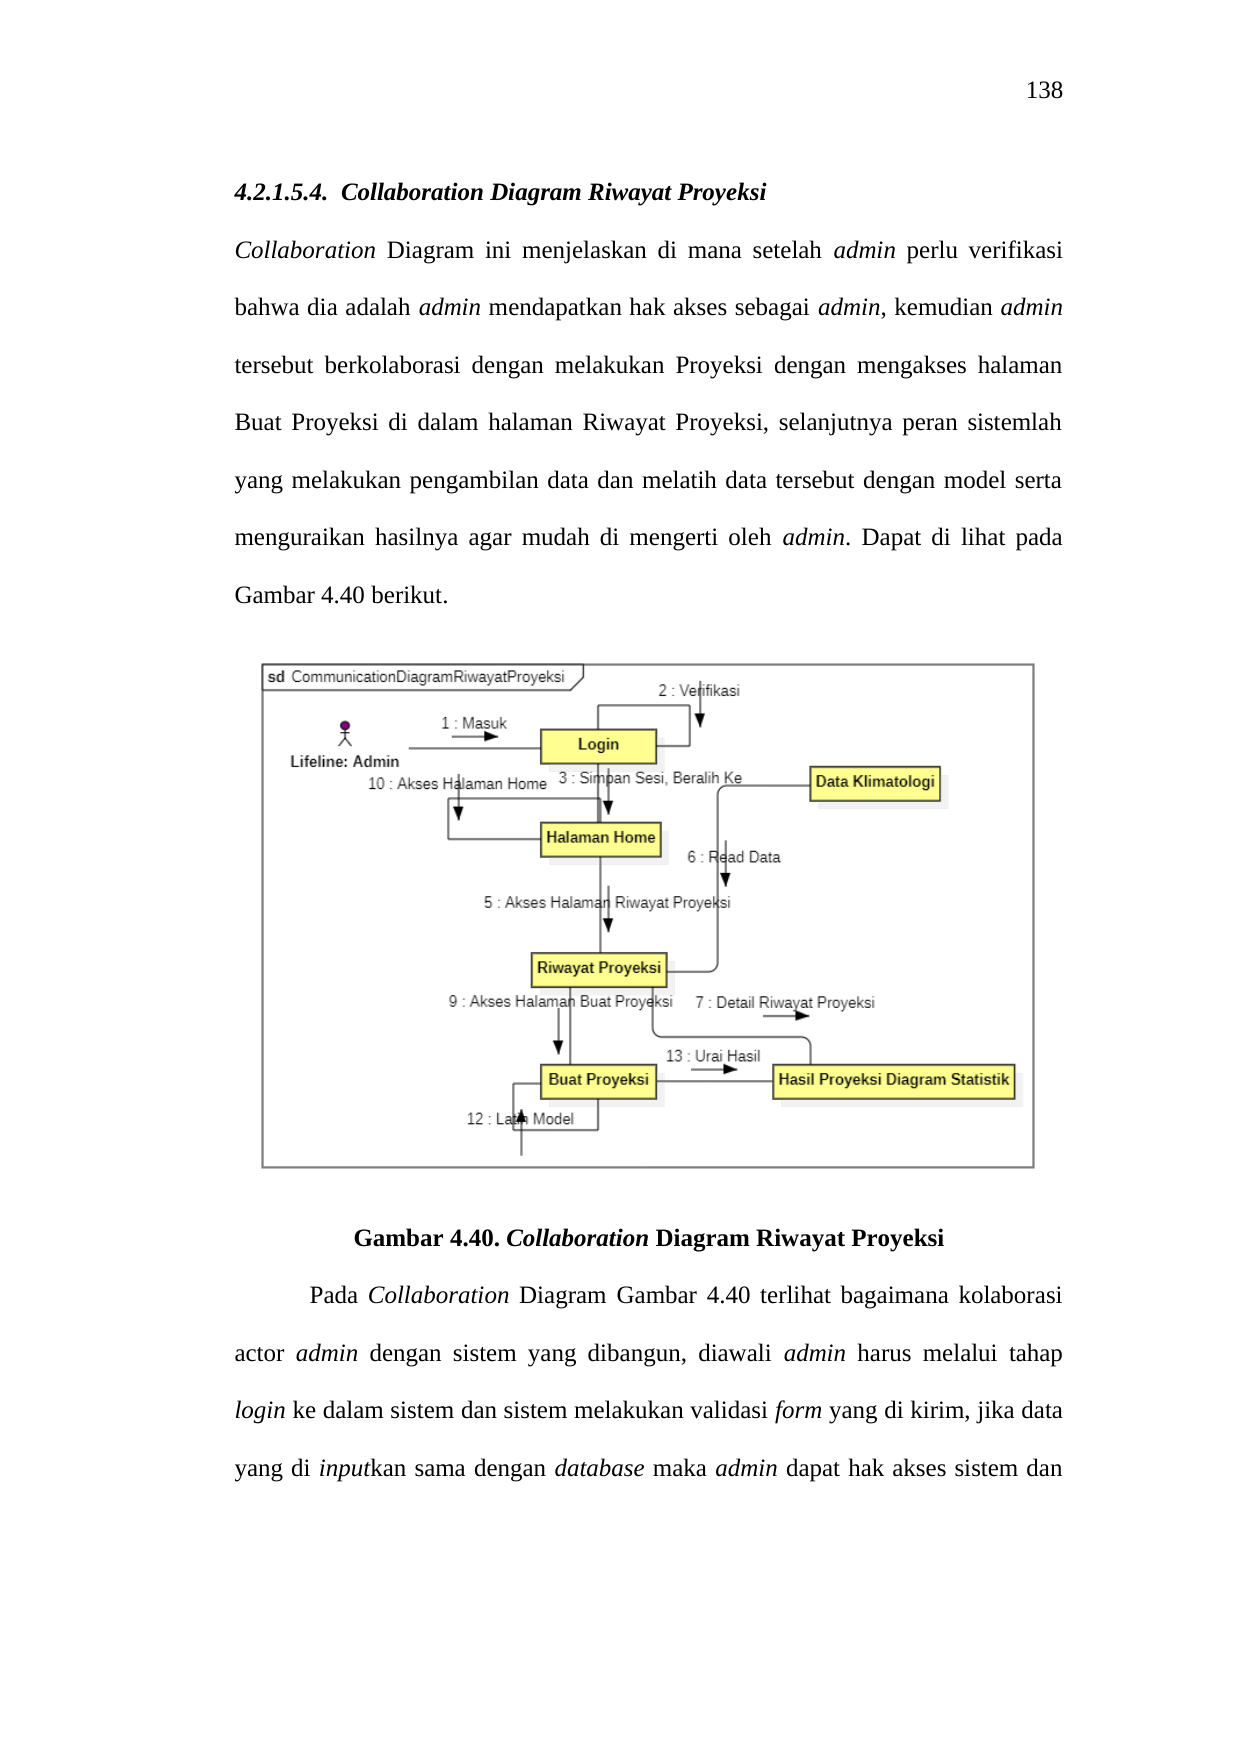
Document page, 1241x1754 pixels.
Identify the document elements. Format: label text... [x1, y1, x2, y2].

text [234, 1280, 1063, 1481]
picture [251, 653, 1046, 1178]
subtitle Collaboration Diagram Riwayat Proyeksi [234, 177, 1063, 206]
